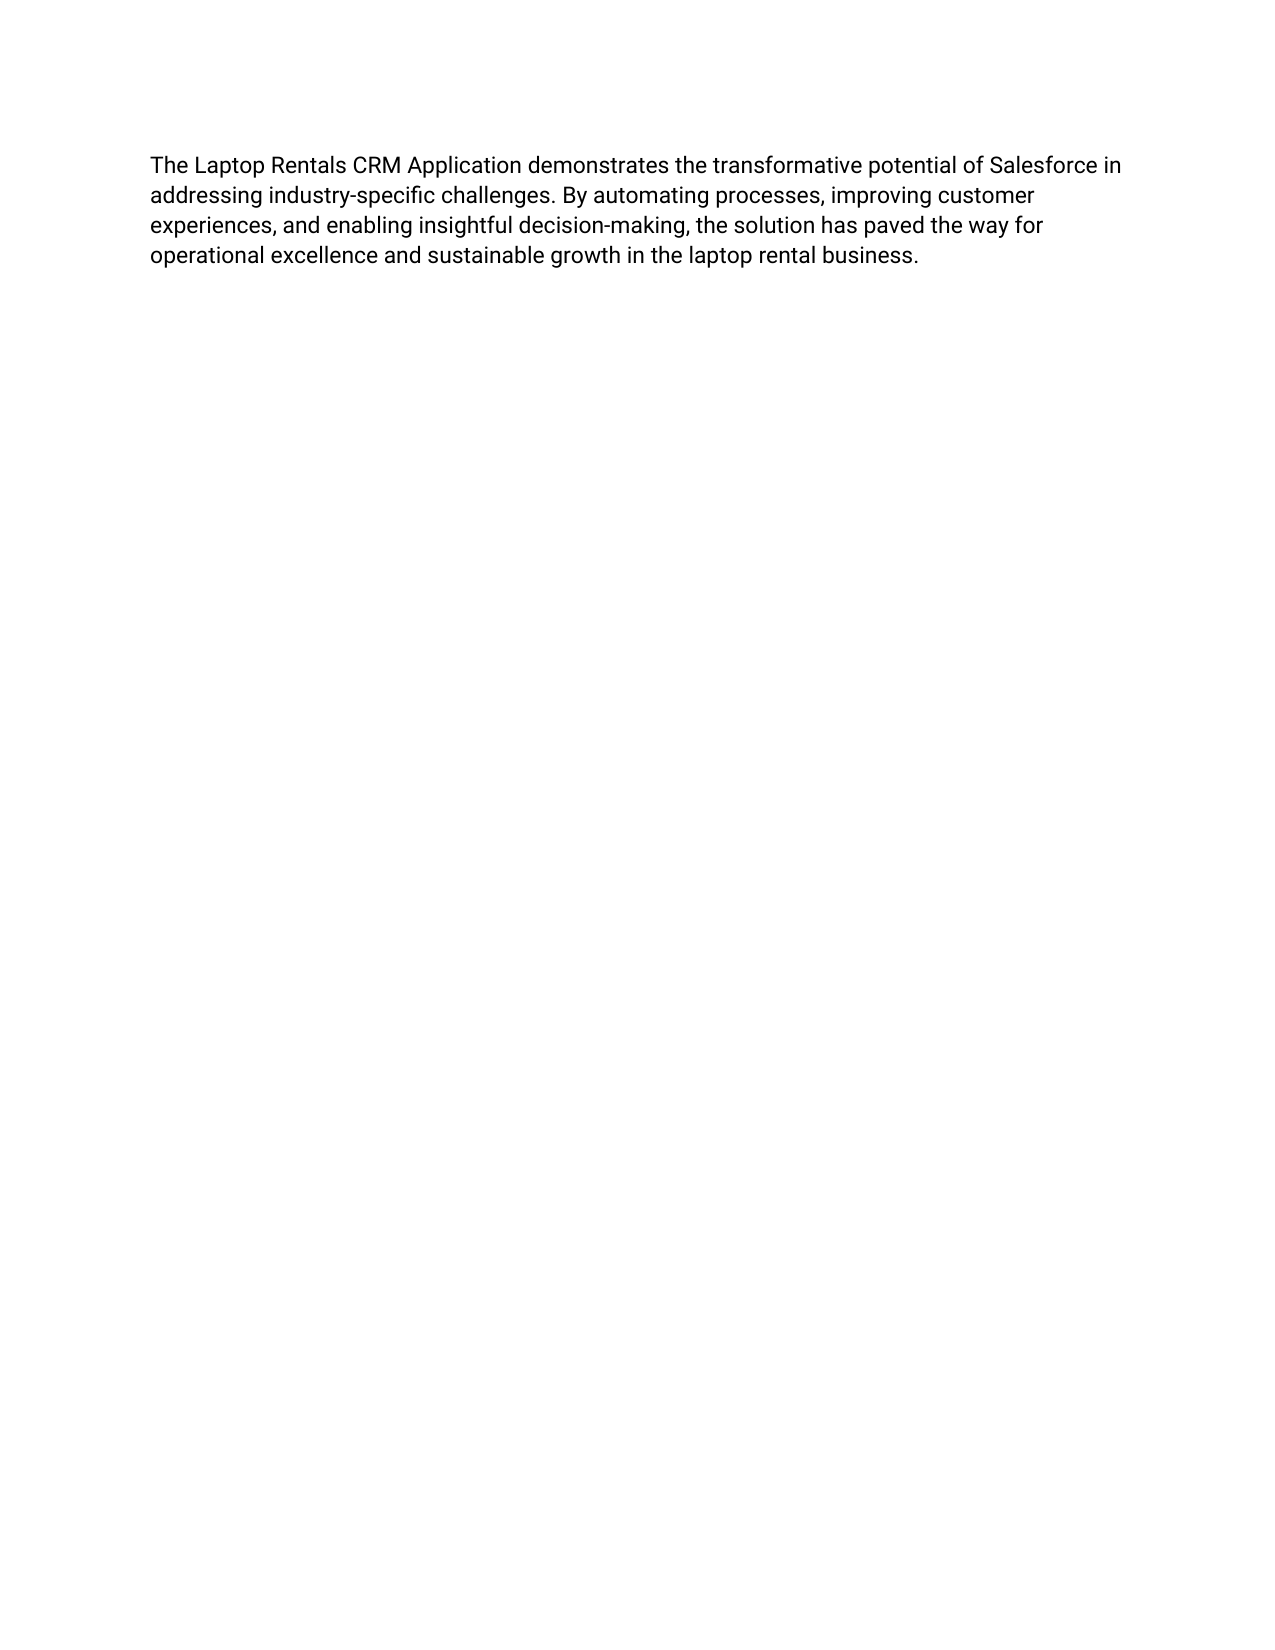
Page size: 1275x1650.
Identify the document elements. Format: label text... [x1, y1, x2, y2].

text The Laptop Rentals CRM Application demonstrates the transformative potential of Salesforce in addressing industry-specific challenges. By automating processes, improving customer experiences, and enabling insightful decision-making, the solution has paved the way for operational excellence and sustainable growth in the laptop rental business. [150, 150, 1125, 270]
